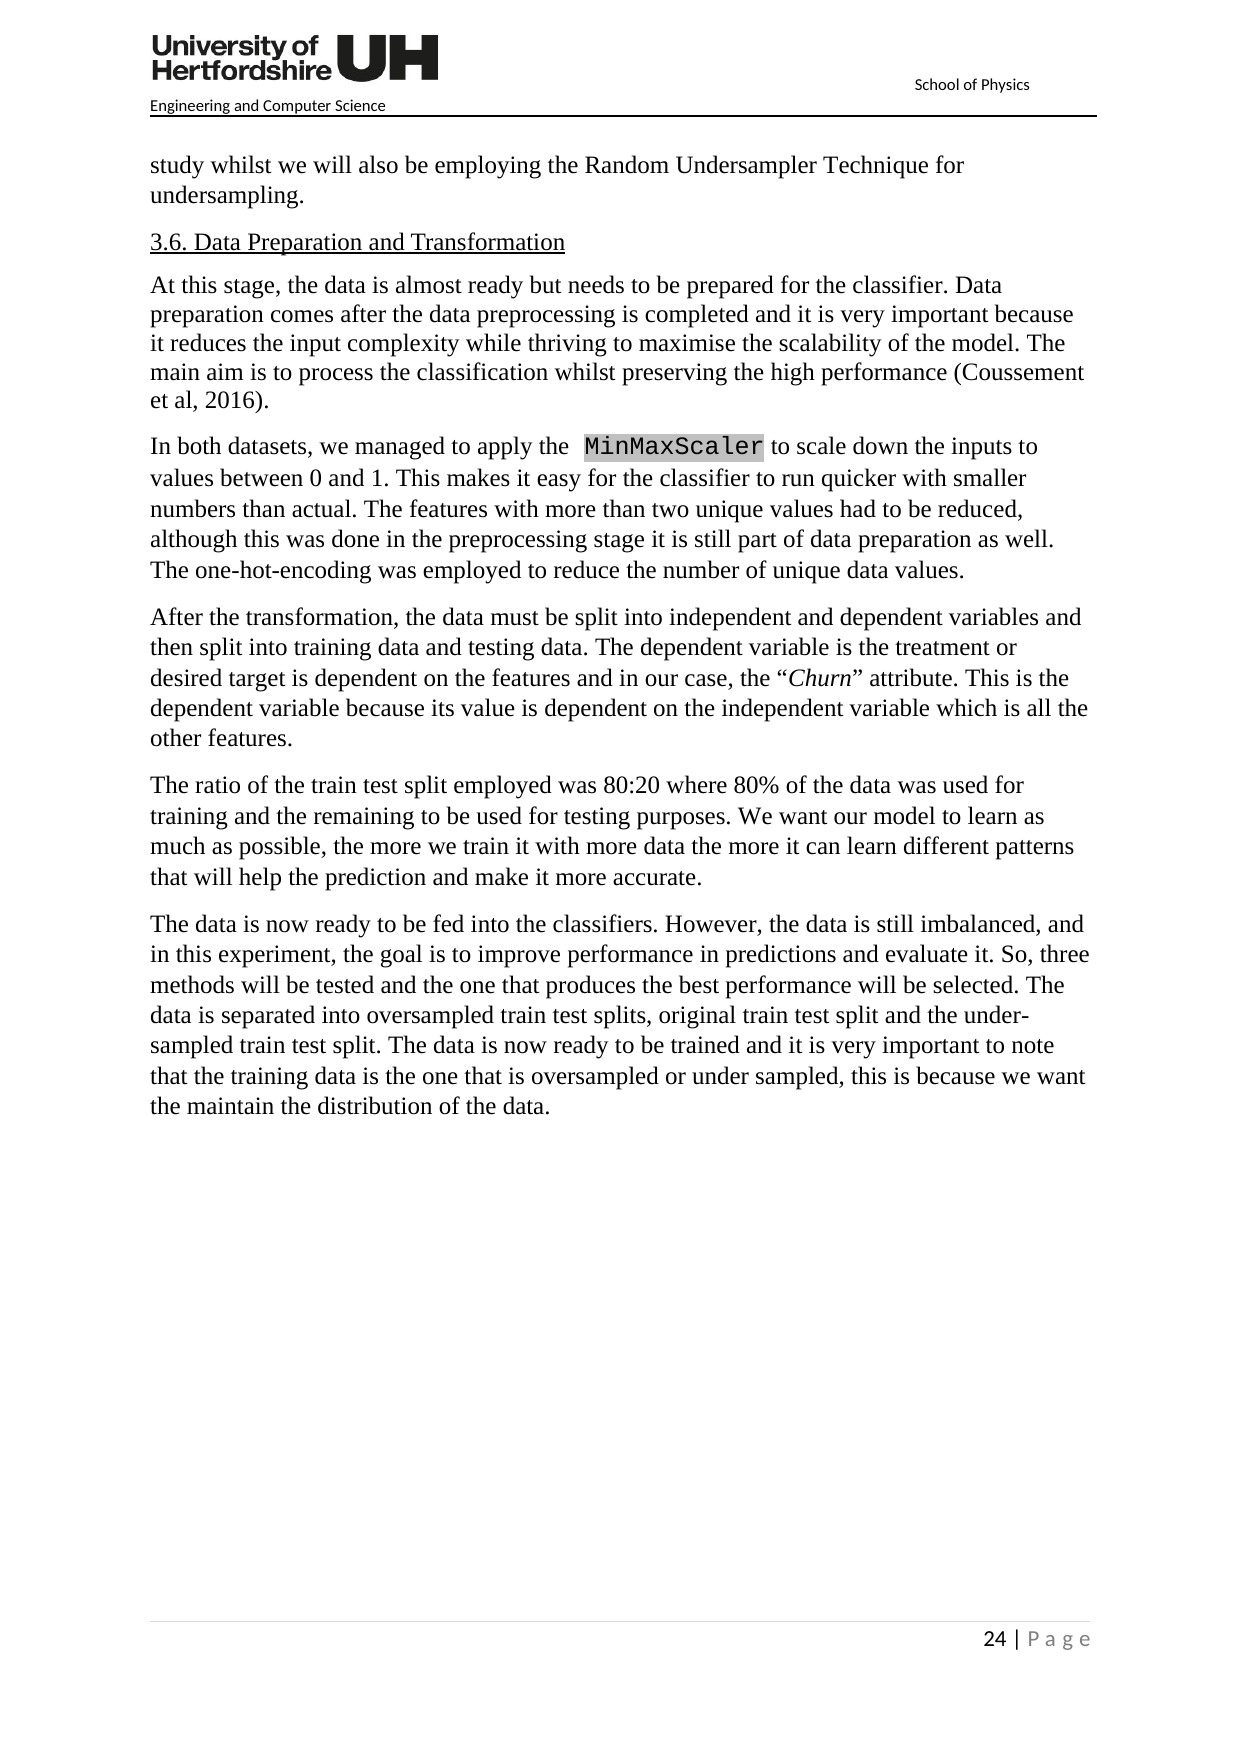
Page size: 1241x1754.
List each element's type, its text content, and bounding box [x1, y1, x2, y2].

text The ratio of the train test split employed was 80:20 where 80% of the data was used for training and the remaining to be used for testing purposes. We want our model to learn as much as possible, the more we train it with more data the more it can learn different patterns that will help the prediction and make it more accurate. [150, 771, 1090, 891]
text In both datasets, we managed to apply the MinMaxScaler to scale down the inputs to values between 0 and 1. This makes it easy for the classifier to run quicker with smaller numbers than actual. The features with more than two unique values had to be reduced, although this was done in the preprocessing stage it is still part of data preparation as well. The one-hot-encoding was employed to reduce the number of unique data values. [150, 431, 1090, 583]
text After the transformation, the data must be split into independent and dependent variables and then split into training data and testing data. The dependent variable is the treatment or desired target is dependent on the features and in our case, the “Churn” attribute. This is the dependent variable because its value is dependent on the independent variable which is all the other features. [150, 602, 1090, 752]
text At this stage, the data is almost ready but needs to be prepared for the classifier. Data preparation comes after the data preprocessing is completed and it is very important because it reduces the input complexity while thriving to maximise the scalability of the model. The main aim is to process the classification whilst preserving the high performance (Coussement et al, 2016). [150, 271, 1090, 414]
text The data is now ready to be fed into the classifiers. However, the data is still imbalanced, and in this experiment, the goal is to improve performance in predictions and evaluate it. So, three methods will be tested and the one that produces the best performance will be selected. The data is separated into oversampled train test splits, original train test split and the under-sampled train test split. The data is now ready to be trained and it is very important to note that the training data is the one that is oversampled or under sampled, this is because we want the maintain the distribution of the data. [150, 909, 1090, 1120]
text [150, 150, 1090, 209]
subtitle 3.6. Data Preparation and Transformation [150, 227, 1090, 256]
picture [150, 32, 439, 83]
